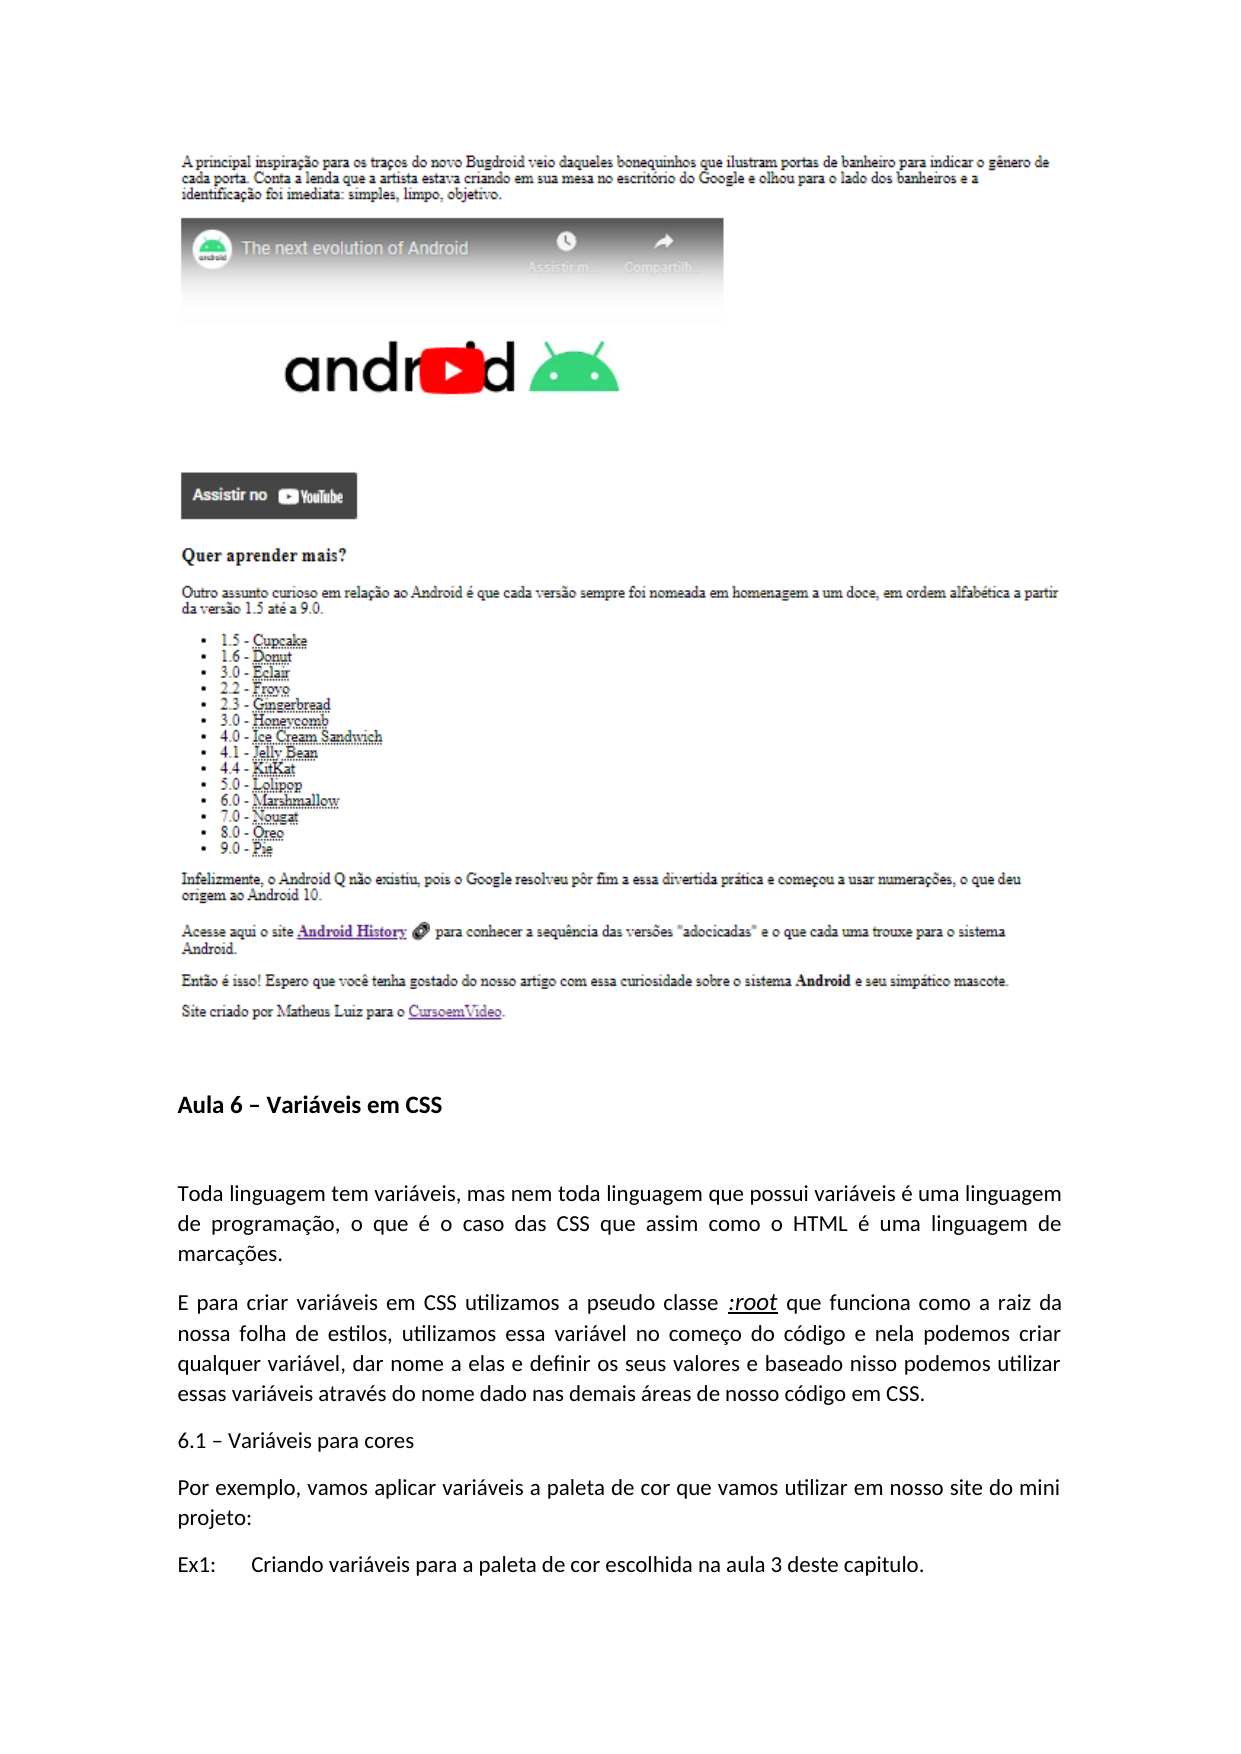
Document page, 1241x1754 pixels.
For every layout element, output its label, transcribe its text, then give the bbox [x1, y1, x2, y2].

picture [177, 147, 1063, 1024]
text Toda linguagem tem variáveis, mas nem toda linguagem que possui variáveis é uma linguagem de programação, o que é o caso das CSS que assim como o HTML é uma linguagem de marcações. [177, 1179, 1063, 1267]
text E para criar variáveis em CSS utilizamos a pseudo classe :root que funciona como a raiz da nossa folha de estilos, utilizamos essa variável no começo do código e nela podemos criar qualquer variável, dar nome a elas e definir os seus valores e baseado nisso podemos utilizar essas variáveis através do nome dado nas demais áreas de nosso código em CSS. [177, 1286, 1063, 1407]
text Por exemplo, vamos aplicar variáveis a paleta de cor que vamos utilizar em nosso site do mini projeto: [177, 1473, 1063, 1531]
text Ex1: Criando variáveis para a paleta de cor escolhida na aula 3 deste capitulo. [177, 1550, 1063, 1578]
subtitle Aula 6 – Variáveis em CSS [177, 1089, 1063, 1119]
text 6.1 – Variáveis para cores [177, 1426, 1063, 1454]
